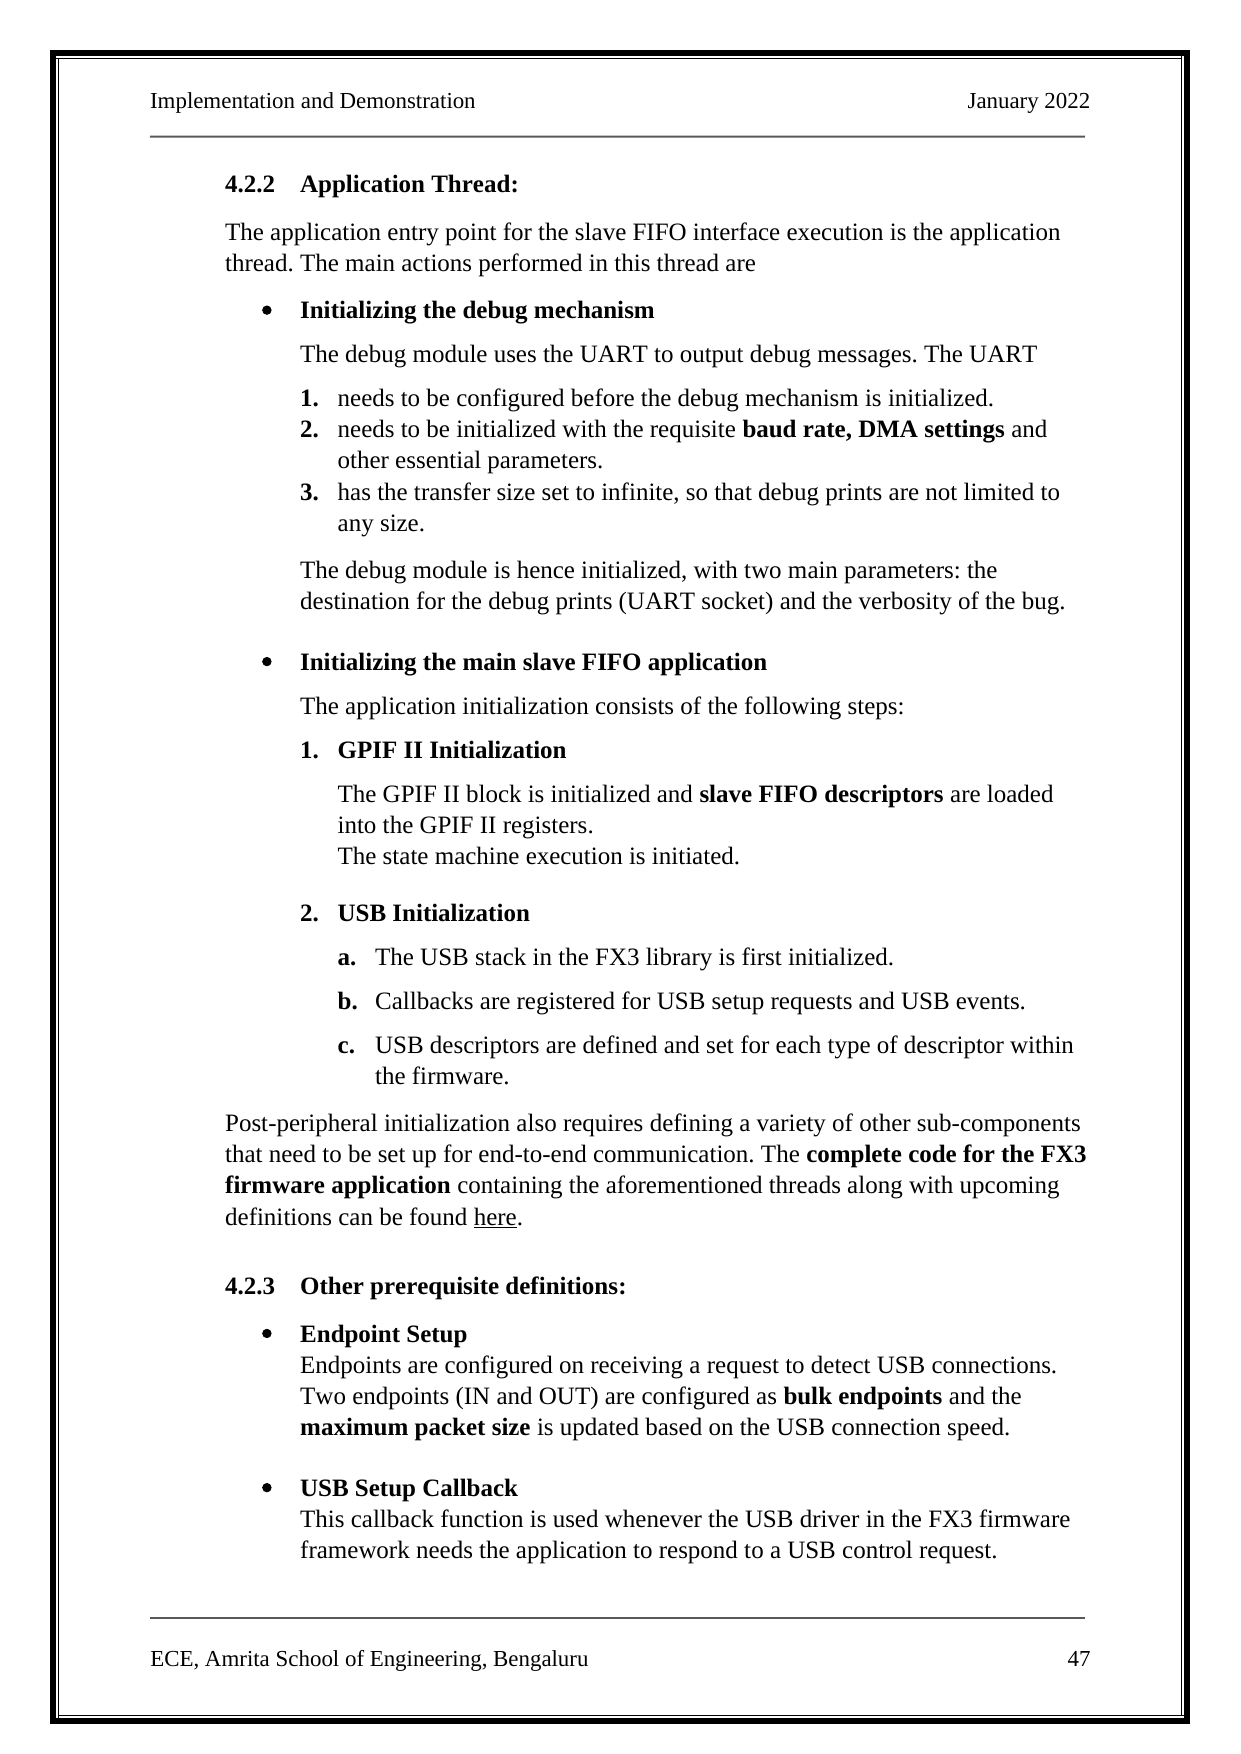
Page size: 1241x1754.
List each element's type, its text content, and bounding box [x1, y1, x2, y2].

list The USB stack in the FX3 library is first initialized. [337, 942, 1090, 971]
list USB Setup Callback This callback function is used whenever the USB driver in the FX3 firmware framework needs the application to respond to a USB control request. [262, 1473, 1090, 1594]
list The application initialization consists of the following steps: [300, 691, 1090, 720]
list has the transfer size set to infinite, so that debug prints are not limited to any size. [300, 477, 1090, 536]
text The debug module is hence initialized, with two main parameters: the destination for the debug prints (UART socket) and the verbosity of the bug. [300, 555, 1090, 615]
list GPIF II Initialization [300, 735, 1090, 764]
list The debug module uses the UART to output debug messages. The UART [300, 339, 1090, 368]
list Callbacks are registered for USB setup requests and USB events. [337, 986, 1090, 1014]
text Post-peripheral initialization also requires defining a variety of other sub-components that need to be set up for end-to-end communication. The complete code for the FX3 firmware application containing the aforementioned threads along with upcoming definitions can be found here. [225, 1108, 1090, 1230]
text 4.2.3 Other prerequisite definitions: [225, 1271, 1090, 1300]
list needs to be initialized with the requisite baud rate, DMA settings and other essential parameters. [300, 414, 1090, 474]
list Endpoint Setup Endpoints are configured on receiving a request to detect USB connections. Two endpoints (IN and OUT) are configured as bulk endpoints and the maximum packet size is updated based on the USB connection speed. [262, 1319, 1090, 1471]
list The GPIF II block is initialized and slave FIFO descriptors are loaded into the GPIF II registers. The state machine execution is initiated. [337, 779, 1090, 870]
list needs to be configured before the debug mechanism is initialized. [300, 383, 1090, 412]
list USB descriptors are defined and set for each type of descriptor within the firmware. [337, 1030, 1090, 1089]
text 4.2.2 Application Thread: [225, 169, 1090, 198]
text The application entry point for the slave FIFO interface execution is the application thread. The main actions performed in this thread are [225, 217, 1090, 277]
list Initializing the main slave FIFO application [262, 647, 1090, 676]
list USB Initialization [300, 898, 1090, 927]
list Initializing the debug mechanism [262, 296, 1090, 324]
